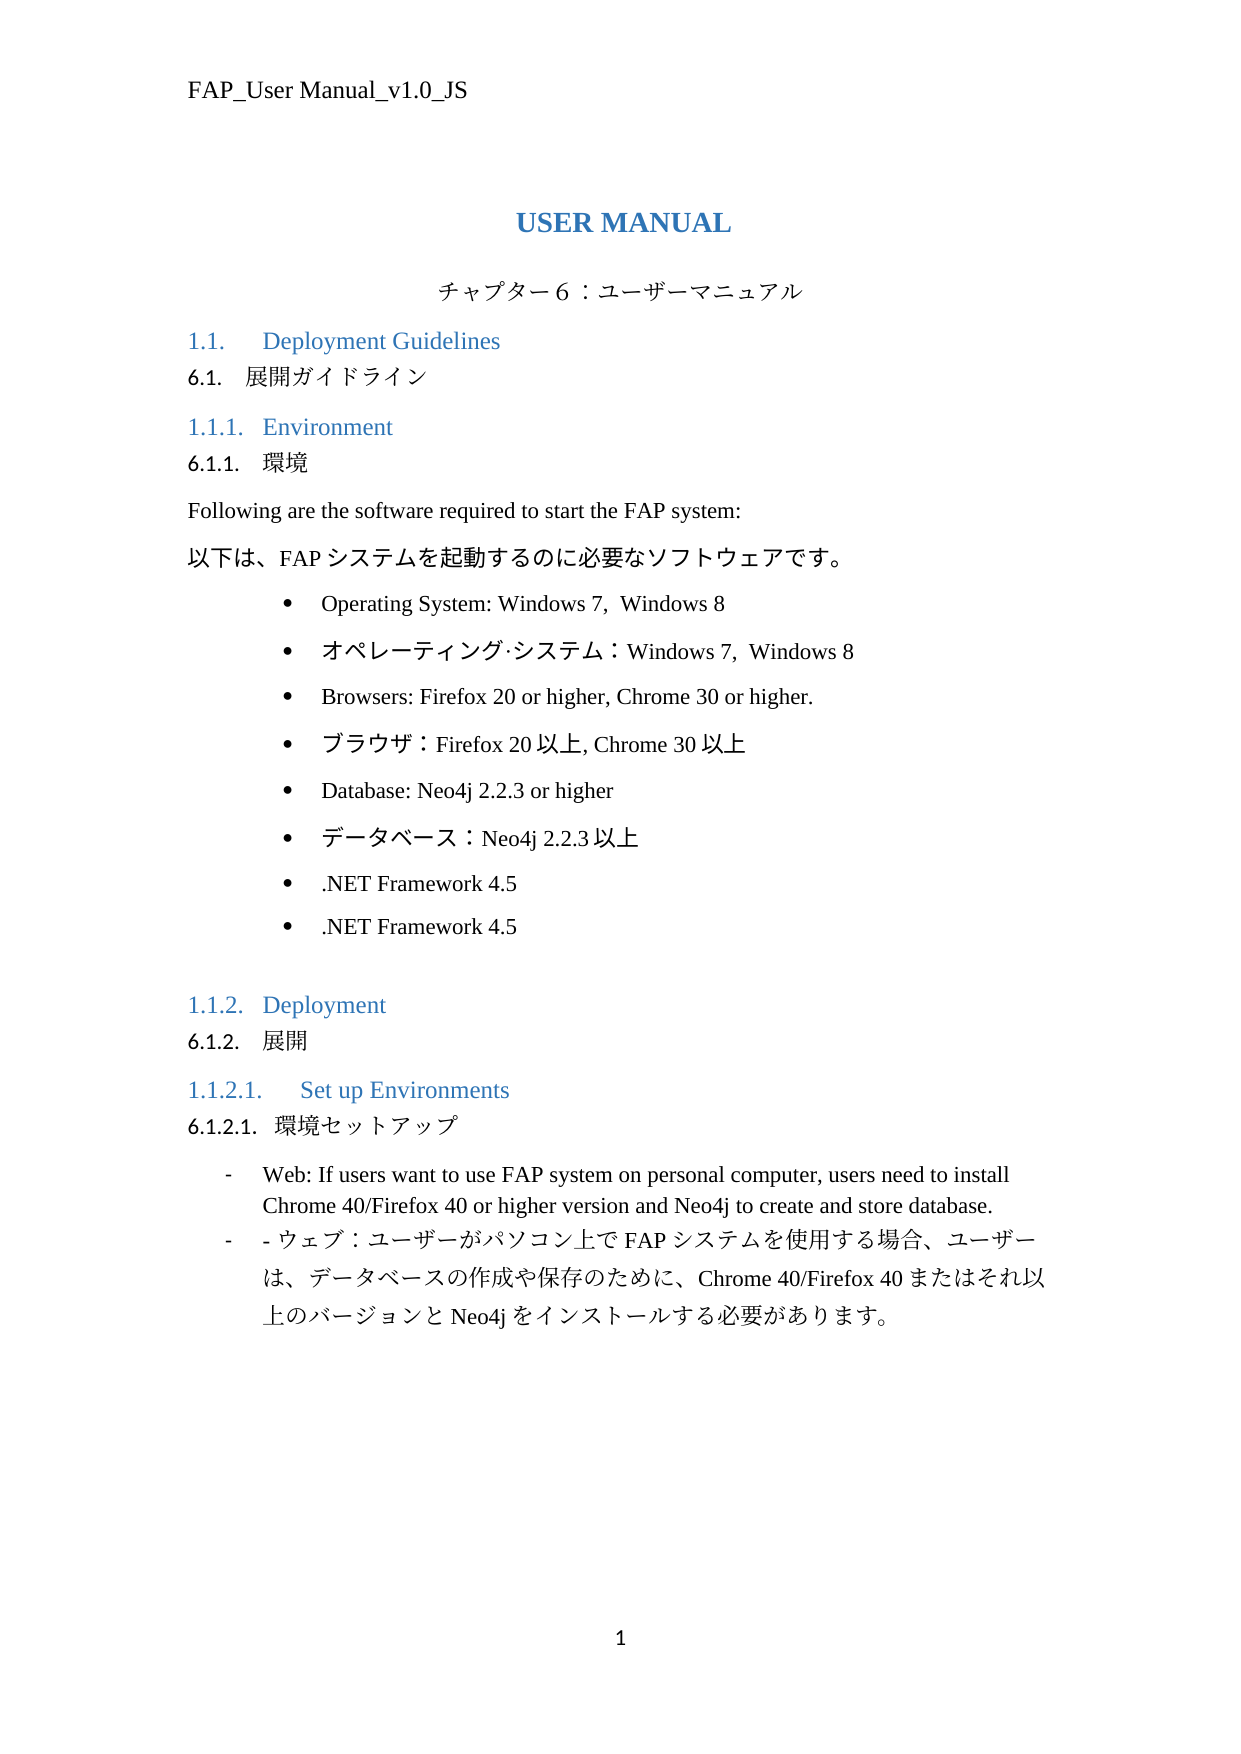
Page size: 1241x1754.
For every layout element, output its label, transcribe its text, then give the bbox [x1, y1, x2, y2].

subtitle USER MANUAL [187, 205, 1053, 238]
subtitle Set up Environments [187, 1075, 1053, 1104]
list .NET Framework 4.5 [283, 913, 1051, 939]
list - ウェブ：ユーザーがパソコン上でFAPシステムを使用する場合、ユーザーは、データベースの作成や保存のために、Chrome 40/Firefox 40またはそれ以上のバージョンとNeo4jをインストールする必要があります。 [225, 1222, 1053, 1331]
text チャプター６：ユーザーマニュアル [187, 243, 1053, 307]
list データベース：Neo4j 2.2.3以上 [283, 819, 1051, 853]
list Browsers: Firefox 20 or higher, Chrome 30 or higher. [283, 683, 1051, 710]
text 6.1.2.1．環境セットアップ [187, 1108, 1053, 1141]
text 6.1. 展開ガイドライン [187, 359, 1053, 392]
list .NET Framework 4.5 [283, 870, 1051, 896]
list ブラウザ：Firefox 20以上, Chrome 30以上 [283, 726, 1051, 759]
list Database: Neo4j 2.2.3 or higher [283, 777, 1051, 803]
subtitle Environment [187, 412, 1053, 440]
subtitle Deployment [187, 990, 1053, 1019]
subtitle Deployment Guidelines [187, 326, 1053, 355]
text Following are the software required to start the FAP system: [187, 497, 1053, 523]
text 以下は、FAPシステムを起動するのに必要なソフトウェアです。 [187, 539, 1053, 573]
list Web: If users want to use FAP system on personal computer, users need to install Chrome 40/Firefox 40 or higher version and Neo4j to create and store database. [225, 1160, 1053, 1218]
list オペレーティング·システム：Windows 7, Windows 8 [283, 633, 1051, 666]
list Operating System: Windows 7, Windows 8 [283, 590, 1051, 616]
text 6.1.1. 環境 [187, 444, 1053, 477]
text 6.1.2. 展開 [187, 1023, 1053, 1056]
